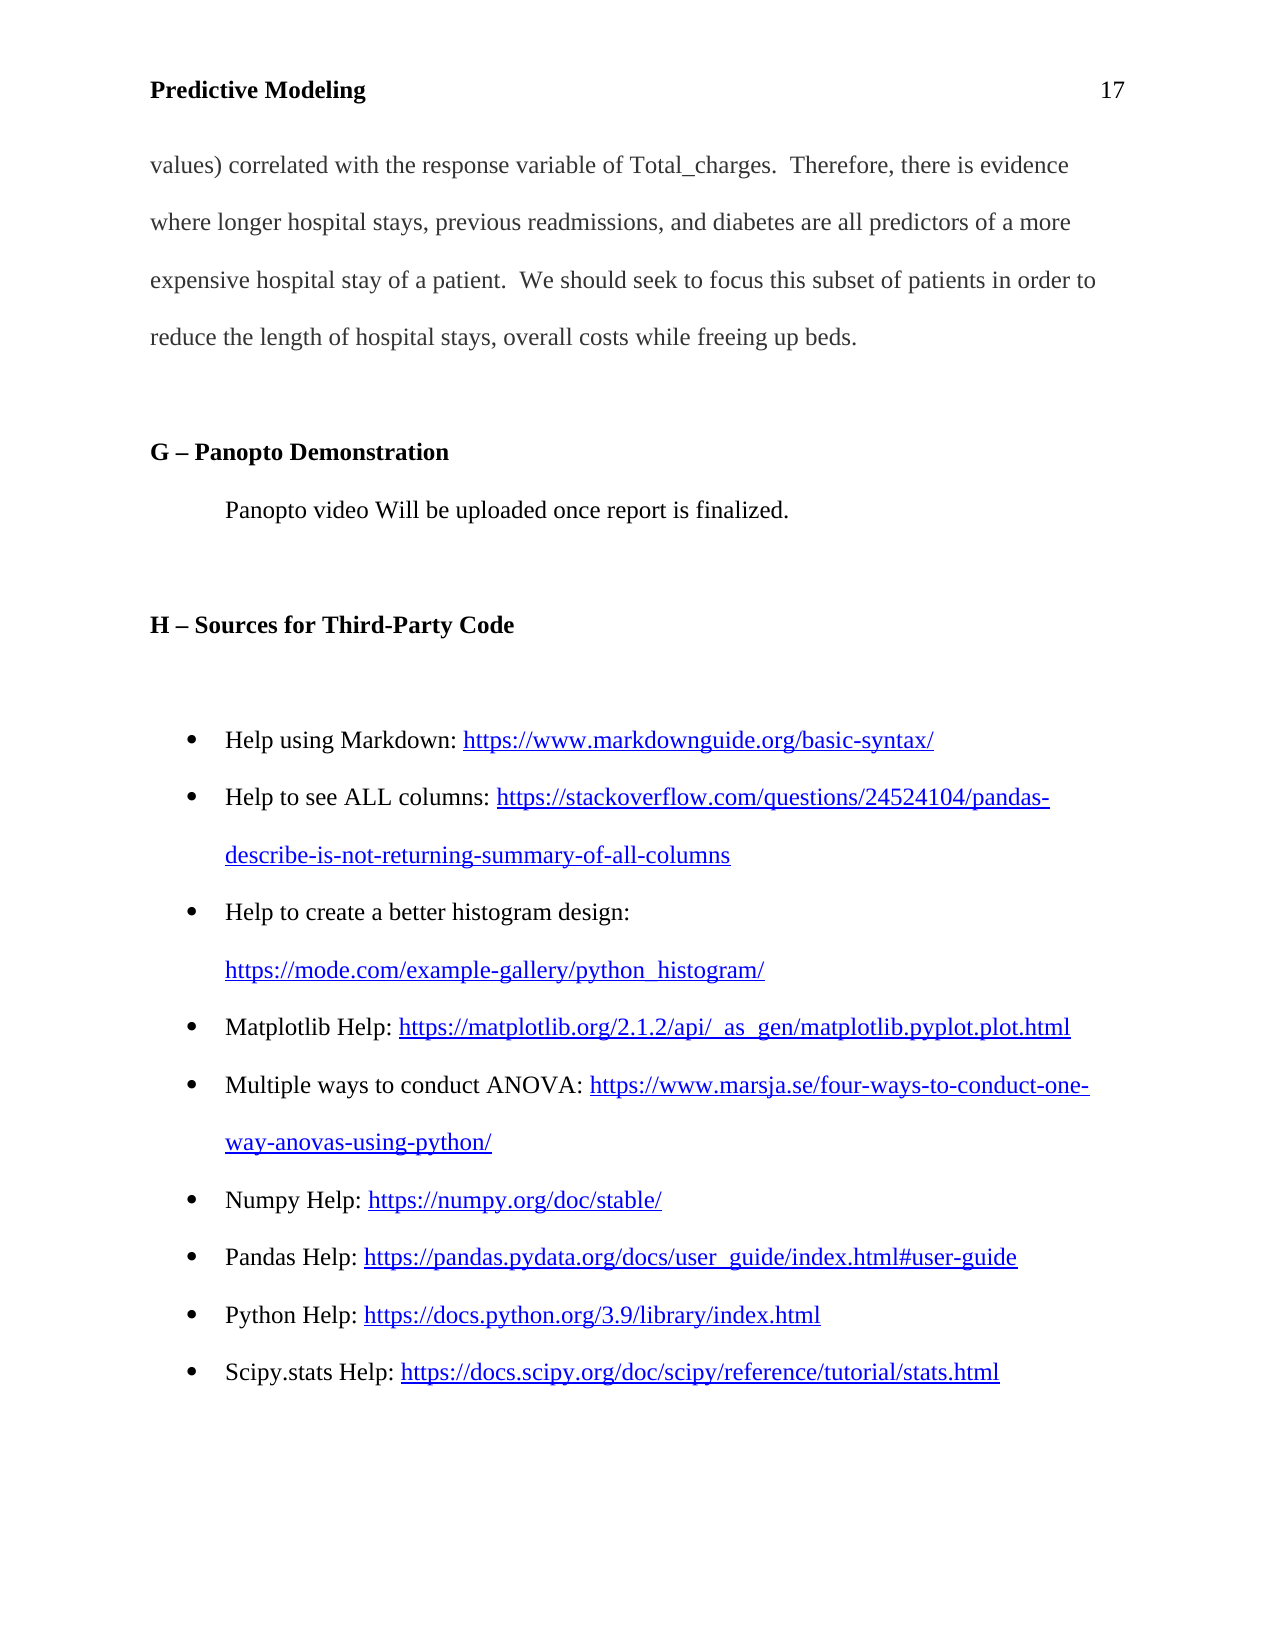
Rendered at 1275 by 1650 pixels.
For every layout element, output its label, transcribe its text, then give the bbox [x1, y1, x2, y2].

list Help using Markdown: https://www.markdownguide.org/basic-syntax/ [187, 725, 1125, 754]
list Multiple ways to conduct ANOVA: https://www.marsja.se/four-ways-to-conduct-one-way-anovas-using-python/ [187, 1070, 1125, 1156]
list Help to see ALL columns: https://stackoverflow.com/questions/24524104/pandas-describe-is-not-returning-summary-of-all-columns [187, 782, 1125, 869]
list Matplotlib Help: https://matplotlib.org/2.1.2/api/_as_gen/matplotlib.pyplot.plot.html [187, 1012, 1125, 1041]
list Python Help: https://docs.python.org/3.9/library/index.html [187, 1300, 1125, 1329]
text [150, 150, 1125, 351]
list Numpy Help: https://numpy.org/doc/stable/ [187, 1185, 1125, 1214]
list Pandas Help: https://pandas.pydata.org/docs/user_guide/index.html#user-guide [187, 1242, 1125, 1271]
text G – Panopto Demonstration [150, 437, 1125, 466]
text Panopto video Will be uploaded once report is finalized. [150, 495, 1125, 524]
list Scipy.stats Help: https://docs.scipy.org/doc/scipy/reference/tutorial/stats.html [187, 1357, 1125, 1386]
list Help to create a better histogram design: https://mode.com/example-gallery/python_histogram/ [187, 897, 1125, 984]
text H – Sources for Third-Party Code [150, 610, 1125, 639]
